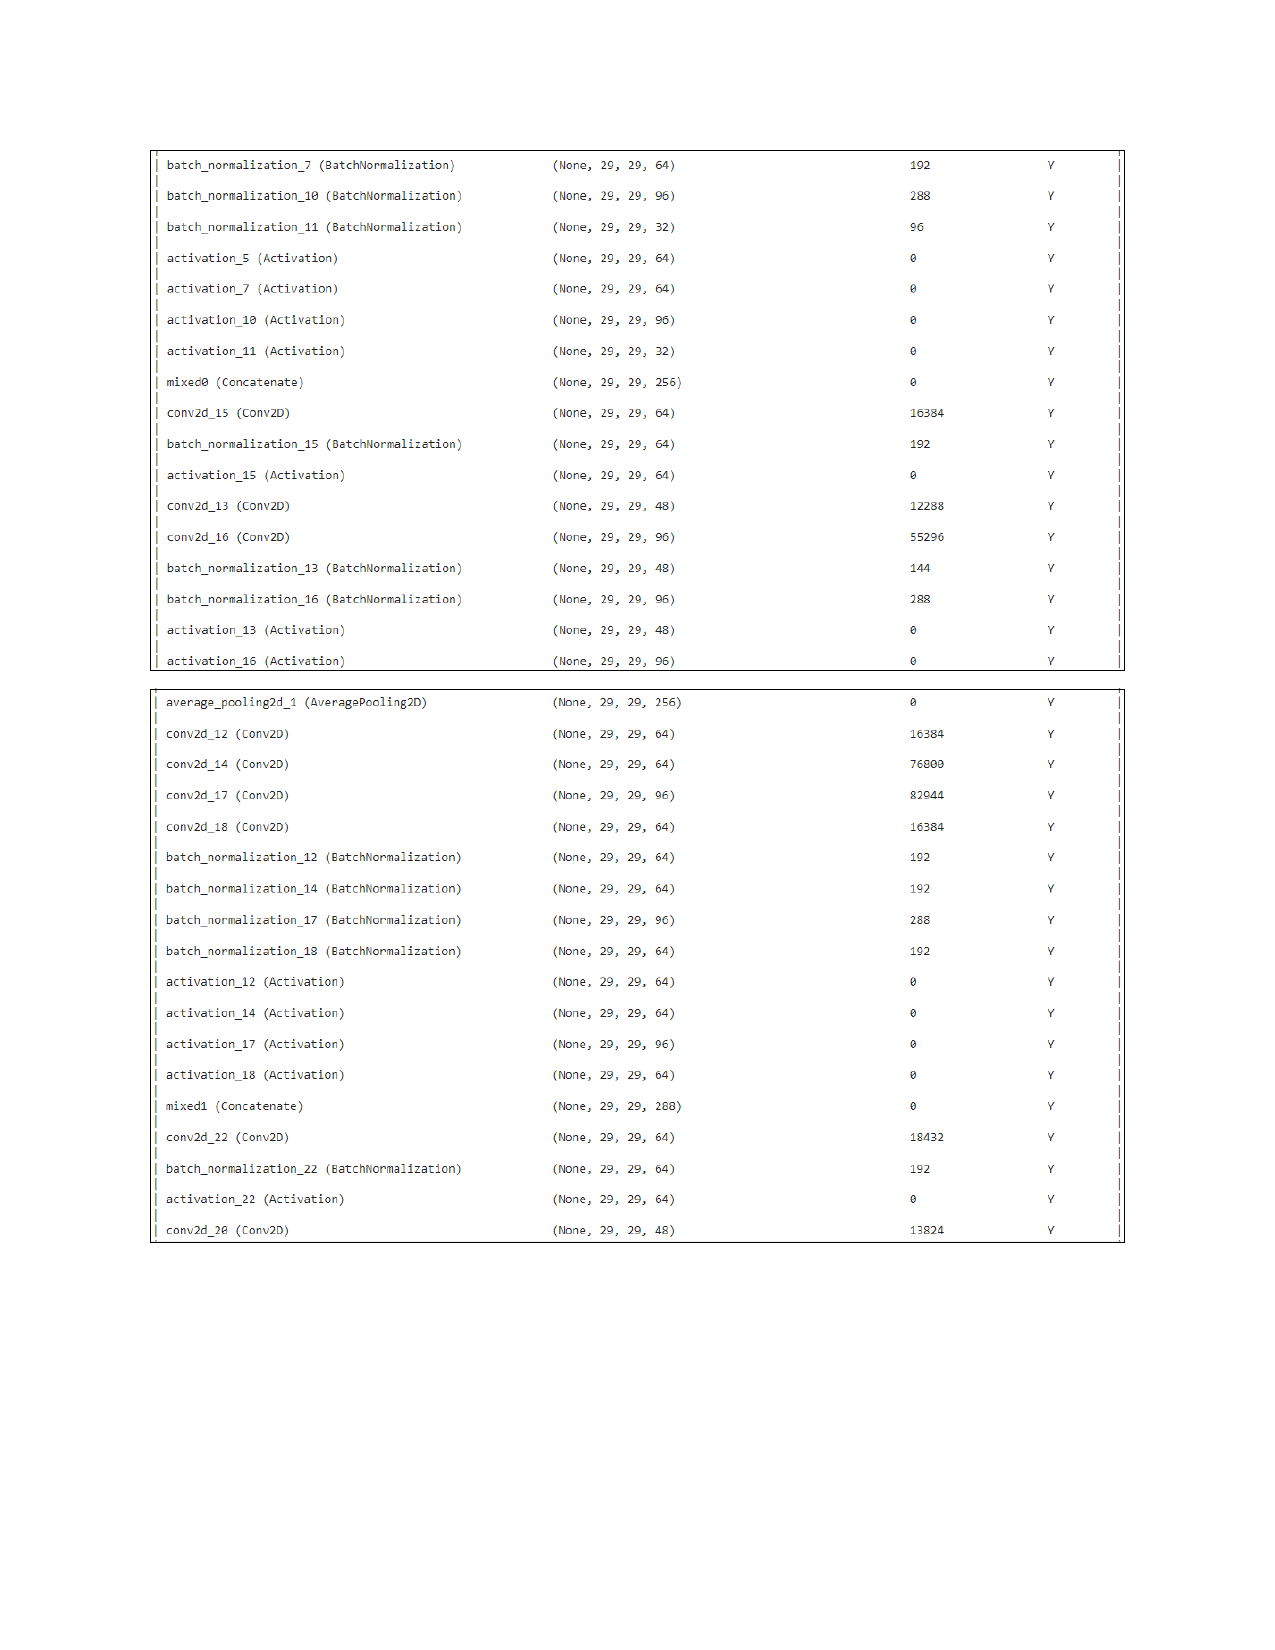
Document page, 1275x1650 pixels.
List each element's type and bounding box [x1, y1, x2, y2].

picture [151, 690, 1124, 1242]
picture [151, 151, 1124, 670]
